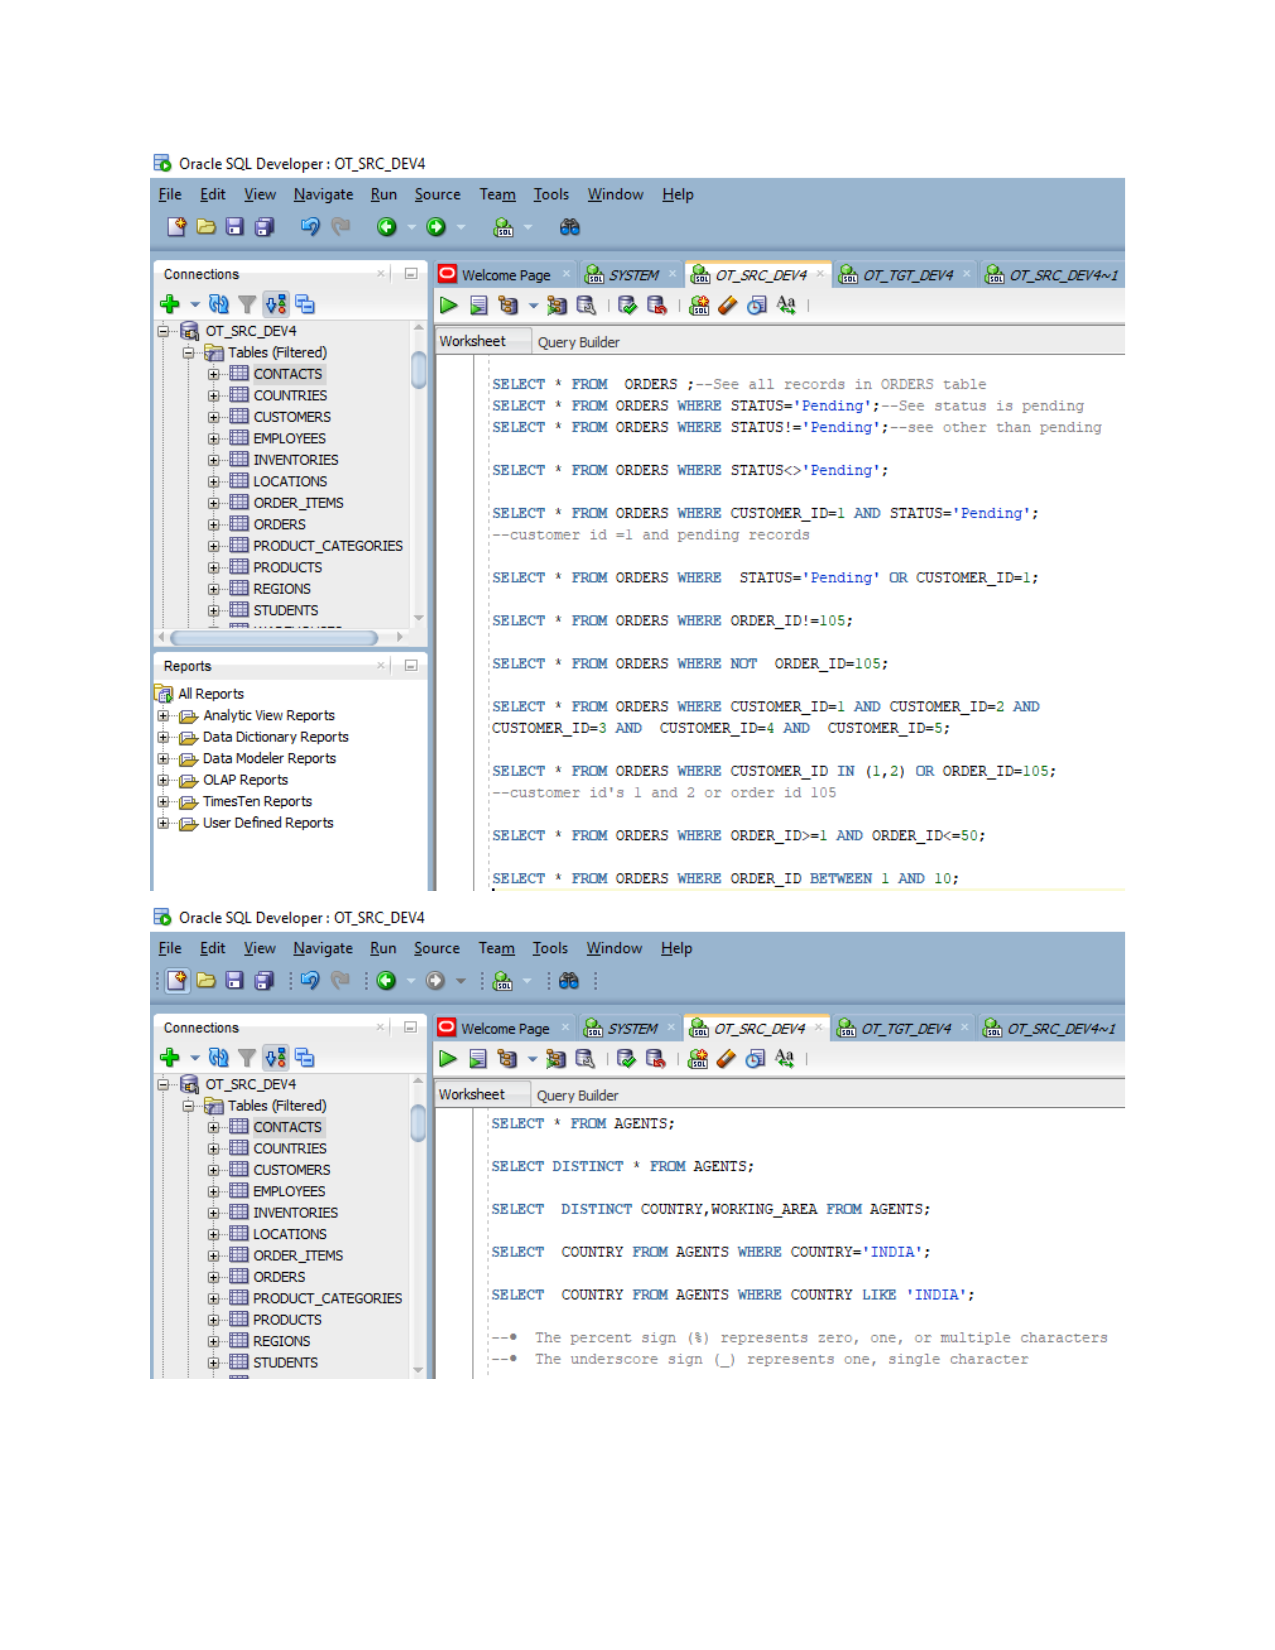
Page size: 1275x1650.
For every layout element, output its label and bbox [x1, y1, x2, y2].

picture [150, 150, 1125, 891]
picture [150, 903, 1125, 1379]
